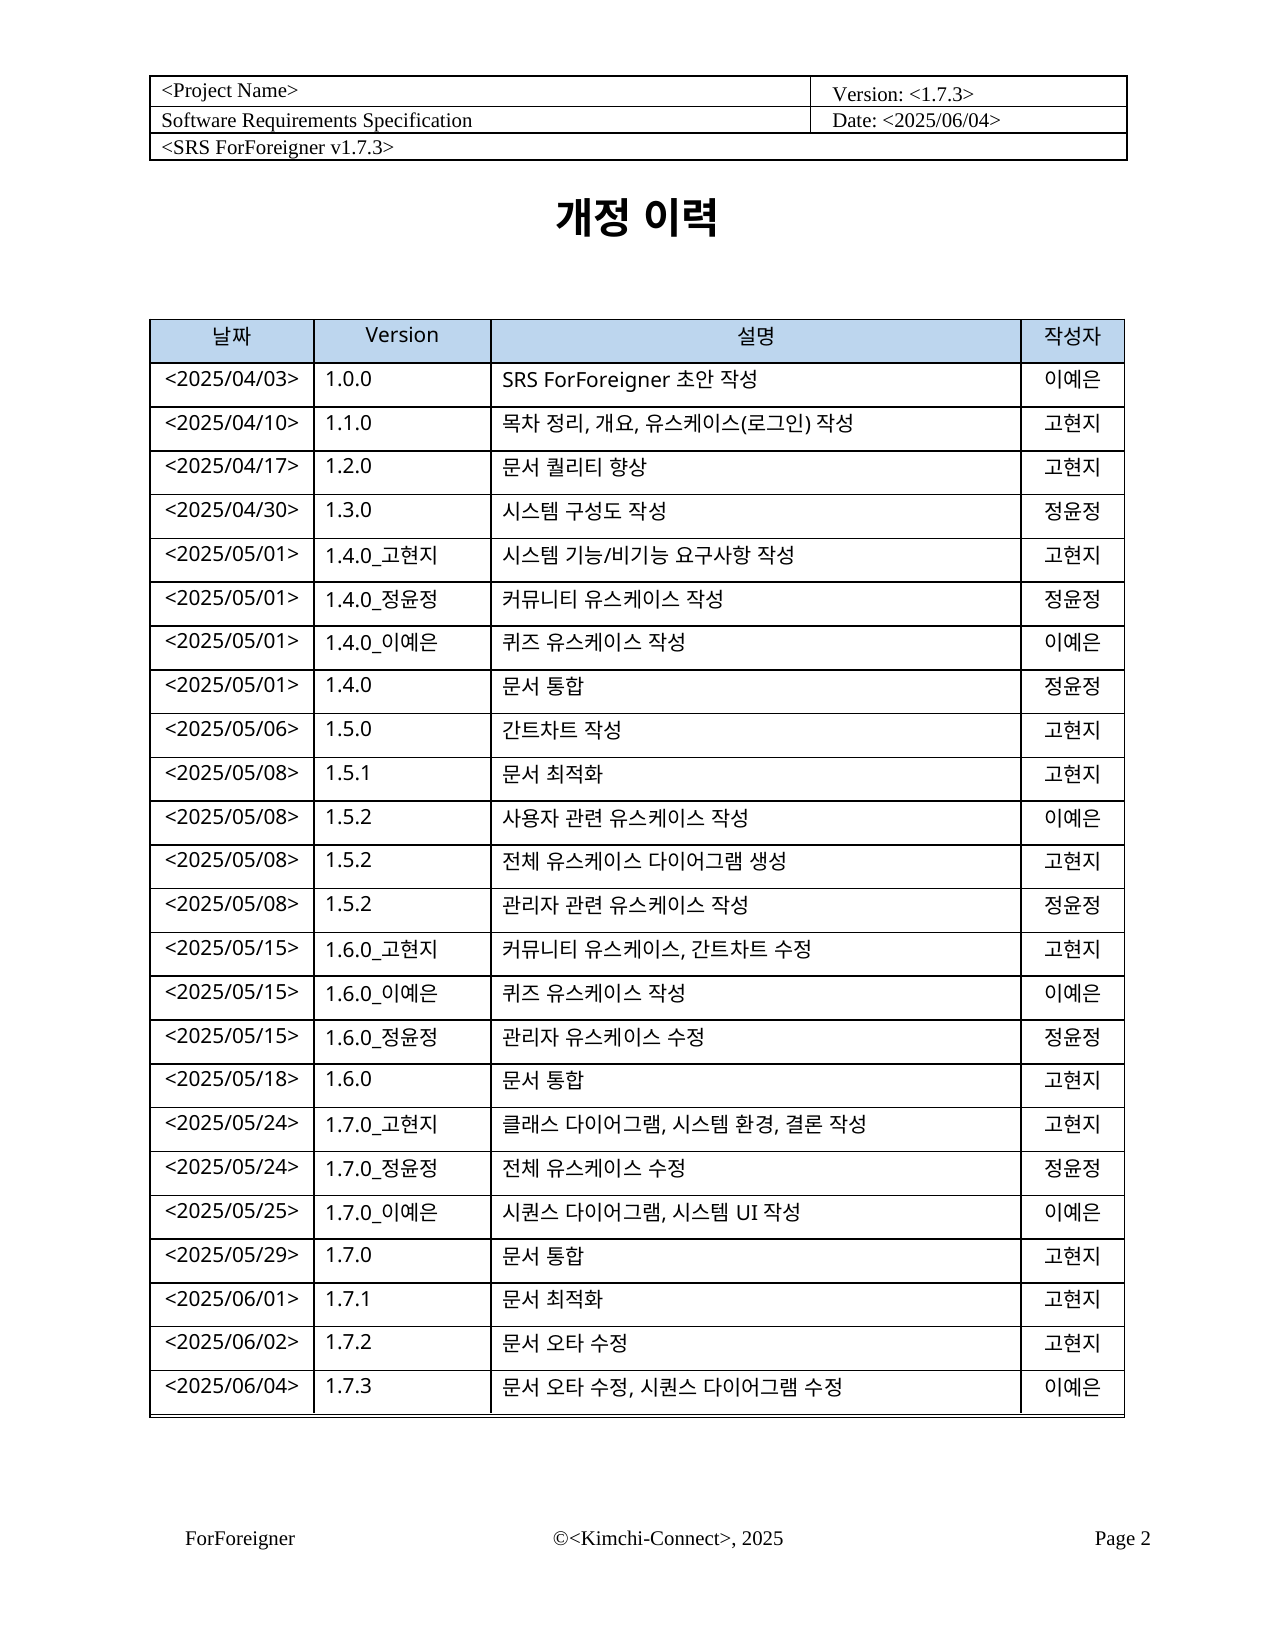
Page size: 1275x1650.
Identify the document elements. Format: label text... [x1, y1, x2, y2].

table_cell 문서 최적화 [492, 1284, 1020, 1326]
table_cell SRS ForForeigner 초안 작성 [492, 364, 1020, 406]
table_cell <2025/05/06> [151, 714, 313, 756]
table_cell 정윤정 [1022, 495, 1124, 537]
table_cell 관리자 유스케이스 수정 [492, 1021, 1020, 1063]
table_cell <2025/06/02> [151, 1327, 313, 1369]
table_cell 문서 오타 수정, 시퀀스 다이어그램 수정 [492, 1371, 1020, 1413]
table_cell 1.5.2 [315, 889, 490, 931]
table_cell <2025/06/01> [151, 1284, 313, 1326]
table_cell 1.5.2 [315, 846, 490, 888]
table_cell 정윤정 [1022, 583, 1124, 625]
table_cell 1.6.0 [315, 1065, 490, 1107]
table_cell <2025/04/17> [151, 452, 313, 494]
table_cell 정윤정 [1022, 1021, 1124, 1063]
table_cell <2025/05/01> [151, 627, 313, 669]
table_cell 퀴즈 유스케이스 작성 [492, 977, 1020, 1019]
table_cell 사용자 관련 유스케이스 작성 [492, 802, 1020, 844]
table_cell 이예은 [1022, 977, 1124, 1019]
table_cell <2025/05/15> [151, 1021, 313, 1063]
table_cell 전체 유스케이스 수정 [492, 1152, 1020, 1194]
table_cell <2025/06/04> [151, 1371, 313, 1413]
table_cell 1.0.0 [315, 364, 490, 406]
table_cell 1.4.0_정윤정 [315, 583, 490, 625]
table_cell <2025/05/24> [151, 1108, 313, 1151]
table_cell 1.3.0 [315, 495, 490, 537]
table_cell 1.1.0 [315, 408, 490, 450]
table_cell 1.7.0_정윤정 [315, 1152, 490, 1194]
table_cell 목차 정리, 개요, 유스케이스(로그인) 작성 [492, 408, 1020, 450]
table_cell 이예은 [1022, 802, 1124, 844]
table_cell 정윤정 [1022, 671, 1124, 713]
table_cell <2025/05/29> [151, 1240, 313, 1282]
table_cell 1.6.0_이예은 [315, 977, 490, 1019]
table_cell <2025/05/08> [151, 846, 313, 888]
table_cell 1.4.0 [315, 671, 490, 713]
table_cell 1.7.1 [315, 1284, 490, 1326]
table_cell 문서 퀄리티 향상 [492, 452, 1020, 494]
table_cell <2025/04/03> [151, 364, 313, 406]
table_header 날짜 [151, 320, 313, 362]
table_cell 클래스 다이어그램, 시스템 환경, 결론 작성 [492, 1108, 1020, 1151]
table_cell 고현지 [1022, 1284, 1124, 1326]
table_cell 문서 통합 [492, 1240, 1020, 1282]
table_cell 시스템 기능/비기능 요구사항 작성 [492, 539, 1020, 581]
table_cell 고현지 [1022, 408, 1124, 450]
table_cell 고현지 [1022, 758, 1124, 800]
table_cell 1.5.2 [315, 802, 490, 844]
table_header Version [315, 320, 490, 362]
table_cell <2025/05/18> [151, 1065, 313, 1107]
table_cell 1.7.0_고현지 [315, 1108, 490, 1151]
table_cell 문서 통합 [492, 1065, 1020, 1107]
table_cell <2025/05/15> [151, 933, 313, 975]
table_cell 1.2.0 [315, 452, 490, 494]
table_cell 고현지 [1022, 846, 1124, 888]
table_cell <2025/05/08> [151, 889, 313, 931]
table_cell <2025/04/10> [151, 408, 313, 450]
table_cell 시스템 구성도 작성 [492, 495, 1020, 537]
table_cell 커뮤니티 유스케이스, 간트차트 수정 [492, 933, 1020, 975]
table_cell 1.6.0_고현지 [315, 933, 490, 975]
table_cell 이예은 [1022, 1196, 1124, 1238]
table_cell 커뮤니티 유스케이스 작성 [492, 583, 1020, 625]
table_cell 간트차트 작성 [492, 714, 1020, 756]
table_cell 고현지 [1022, 452, 1124, 494]
table_cell <2025/05/25> [151, 1196, 313, 1238]
table_cell <2025/05/08> [151, 758, 313, 800]
table_cell 고현지 [1022, 1240, 1124, 1282]
table_cell 정윤정 [1022, 1152, 1124, 1194]
table_cell 고현지 [1022, 539, 1124, 581]
table_cell <2025/05/15> [151, 977, 313, 1019]
table_cell <2025/05/01> [151, 539, 313, 581]
table_cell 고현지 [1022, 714, 1124, 756]
table_cell 1.4.0_이예은 [315, 627, 490, 669]
table_cell <2025/04/30> [151, 495, 313, 537]
table_cell 문서 통합 [492, 671, 1020, 713]
table_cell 이예은 [1022, 1371, 1124, 1413]
table_cell 퀴즈 유스케이스 작성 [492, 627, 1020, 669]
table_cell 문서 최적화 [492, 758, 1020, 800]
table_header 작성자 [1022, 320, 1124, 362]
table_cell 고현지 [1022, 1327, 1124, 1369]
table_cell 정윤정 [1022, 889, 1124, 931]
table_cell <2025/05/01> [151, 583, 313, 625]
table_cell 문서 오타 수정 [492, 1327, 1020, 1369]
table_cell 고현지 [1022, 933, 1124, 975]
table_cell 이예은 [1022, 627, 1124, 669]
table_cell 1.7.3 [315, 1371, 490, 1413]
table_cell 1.7.0 [315, 1240, 490, 1282]
table_cell 시퀀스 다이어그램, 시스템 UI 작성 [492, 1196, 1020, 1238]
table_cell 고현지 [1022, 1065, 1124, 1107]
table_cell 1.6.0_정윤정 [315, 1021, 490, 1063]
table_cell 1.7.0_이예은 [315, 1196, 490, 1238]
table_cell 1.5.1 [315, 758, 490, 800]
table_cell 전체 유스케이스 다이어그램 생성 [492, 846, 1020, 888]
table_cell 관리자 관련 유스케이스 작성 [492, 889, 1020, 931]
table_cell <2025/05/01> [151, 671, 313, 713]
table_cell 고현지 [1022, 1108, 1124, 1151]
table_cell 이예은 [1022, 364, 1124, 406]
table_cell <2025/05/08> [151, 802, 313, 844]
table_cell 1.5.0 [315, 714, 490, 756]
table_header 설명 [492, 320, 1020, 362]
title 개정 이력 [150, 185, 1125, 246]
table_cell 1.7.2 [315, 1327, 490, 1369]
table_cell 1.4.0_고현지 [315, 539, 490, 581]
table_cell <2025/05/24> [151, 1152, 313, 1194]
